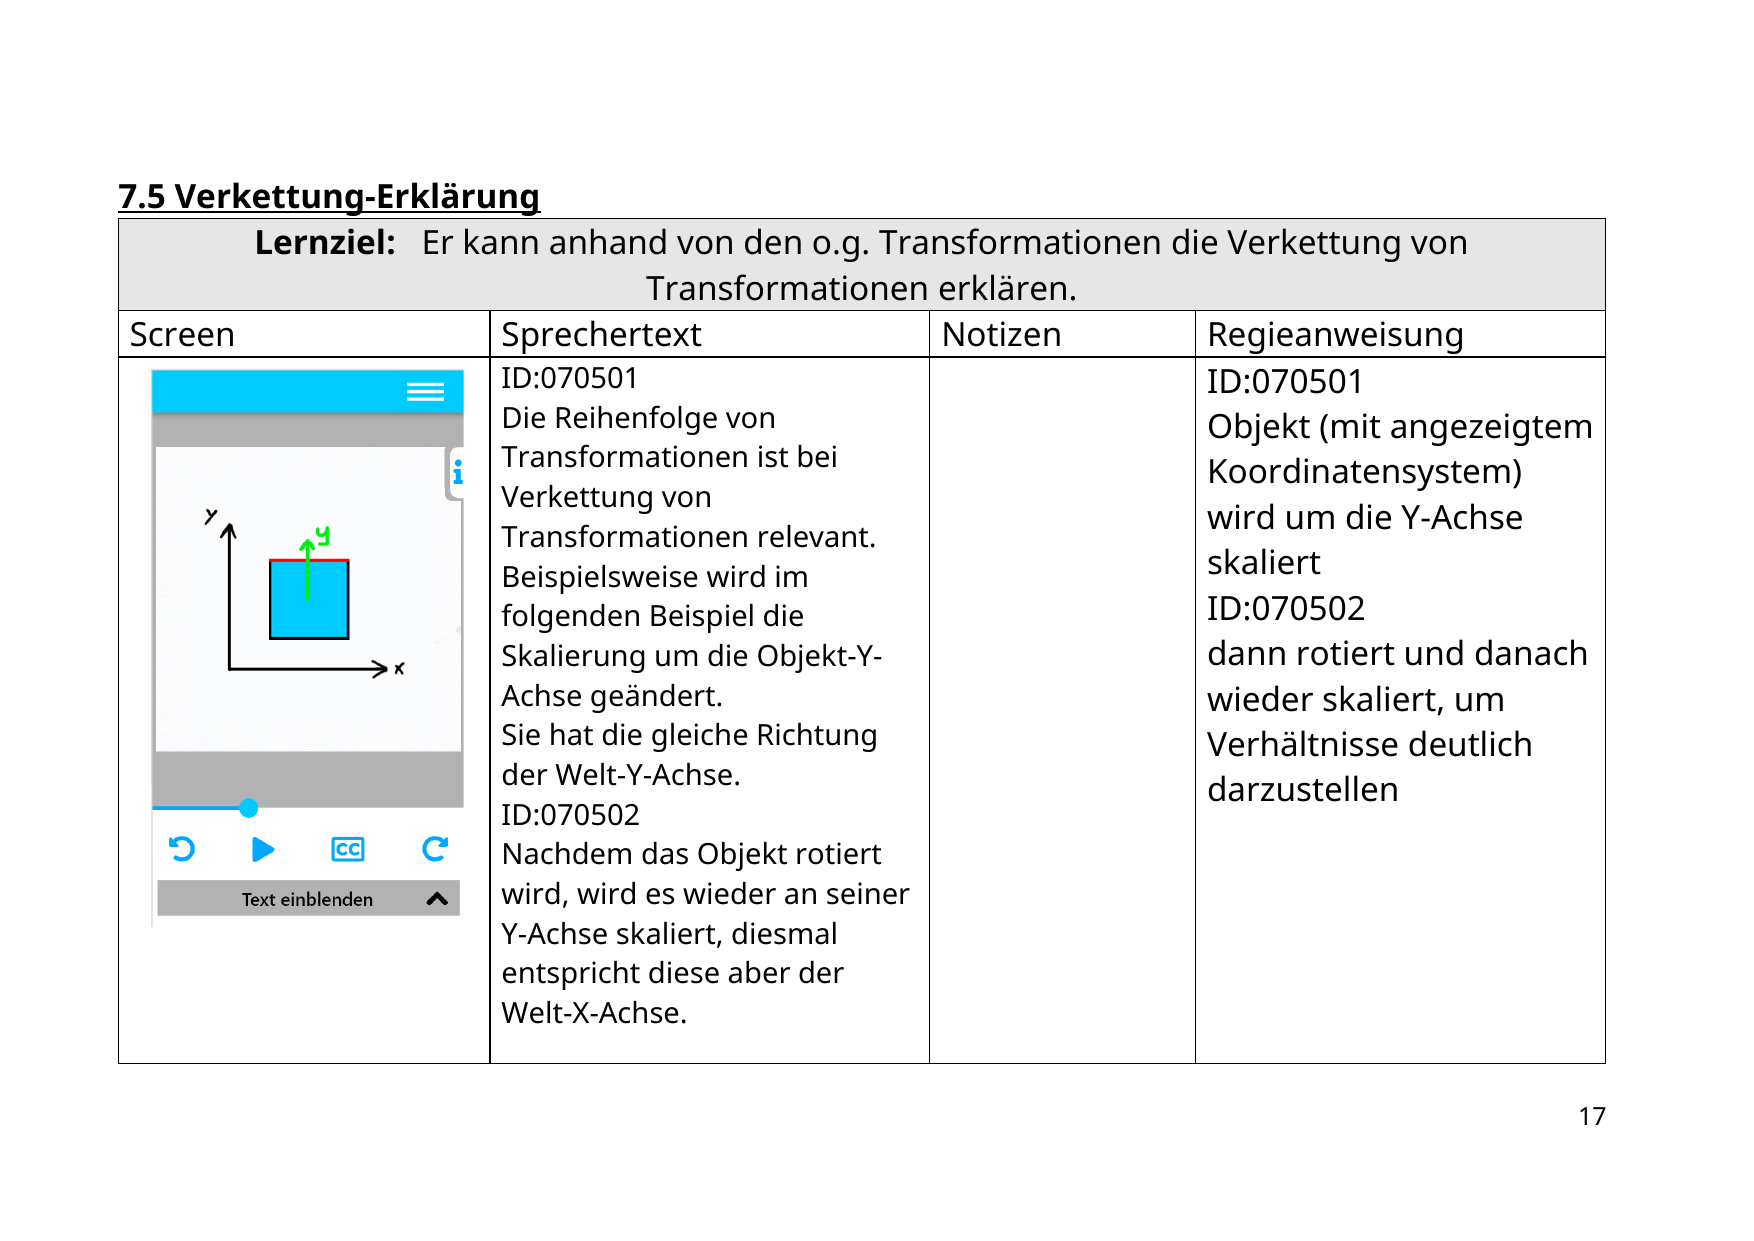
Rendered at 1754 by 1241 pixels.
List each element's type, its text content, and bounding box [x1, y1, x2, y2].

table_cell Screen [119, 311, 489, 356]
table_cell Sprechertext [491, 311, 929, 356]
table_cell [119, 358, 489, 1063]
table_cell Notizen [930, 311, 1195, 356]
table_cell [930, 358, 1195, 1063]
subtitle 7.5 Verkettung-Erklärung [118, 173, 1606, 218]
table_header Lernziel: Er kann anhand von den o.g. Transformationen die Verkettung von Transformationen erklären. [119, 219, 1605, 310]
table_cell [1196, 358, 1605, 1063]
picture [151, 369, 464, 927]
table_cell Regieanweisung [1196, 311, 1605, 356]
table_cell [491, 358, 929, 1063]
